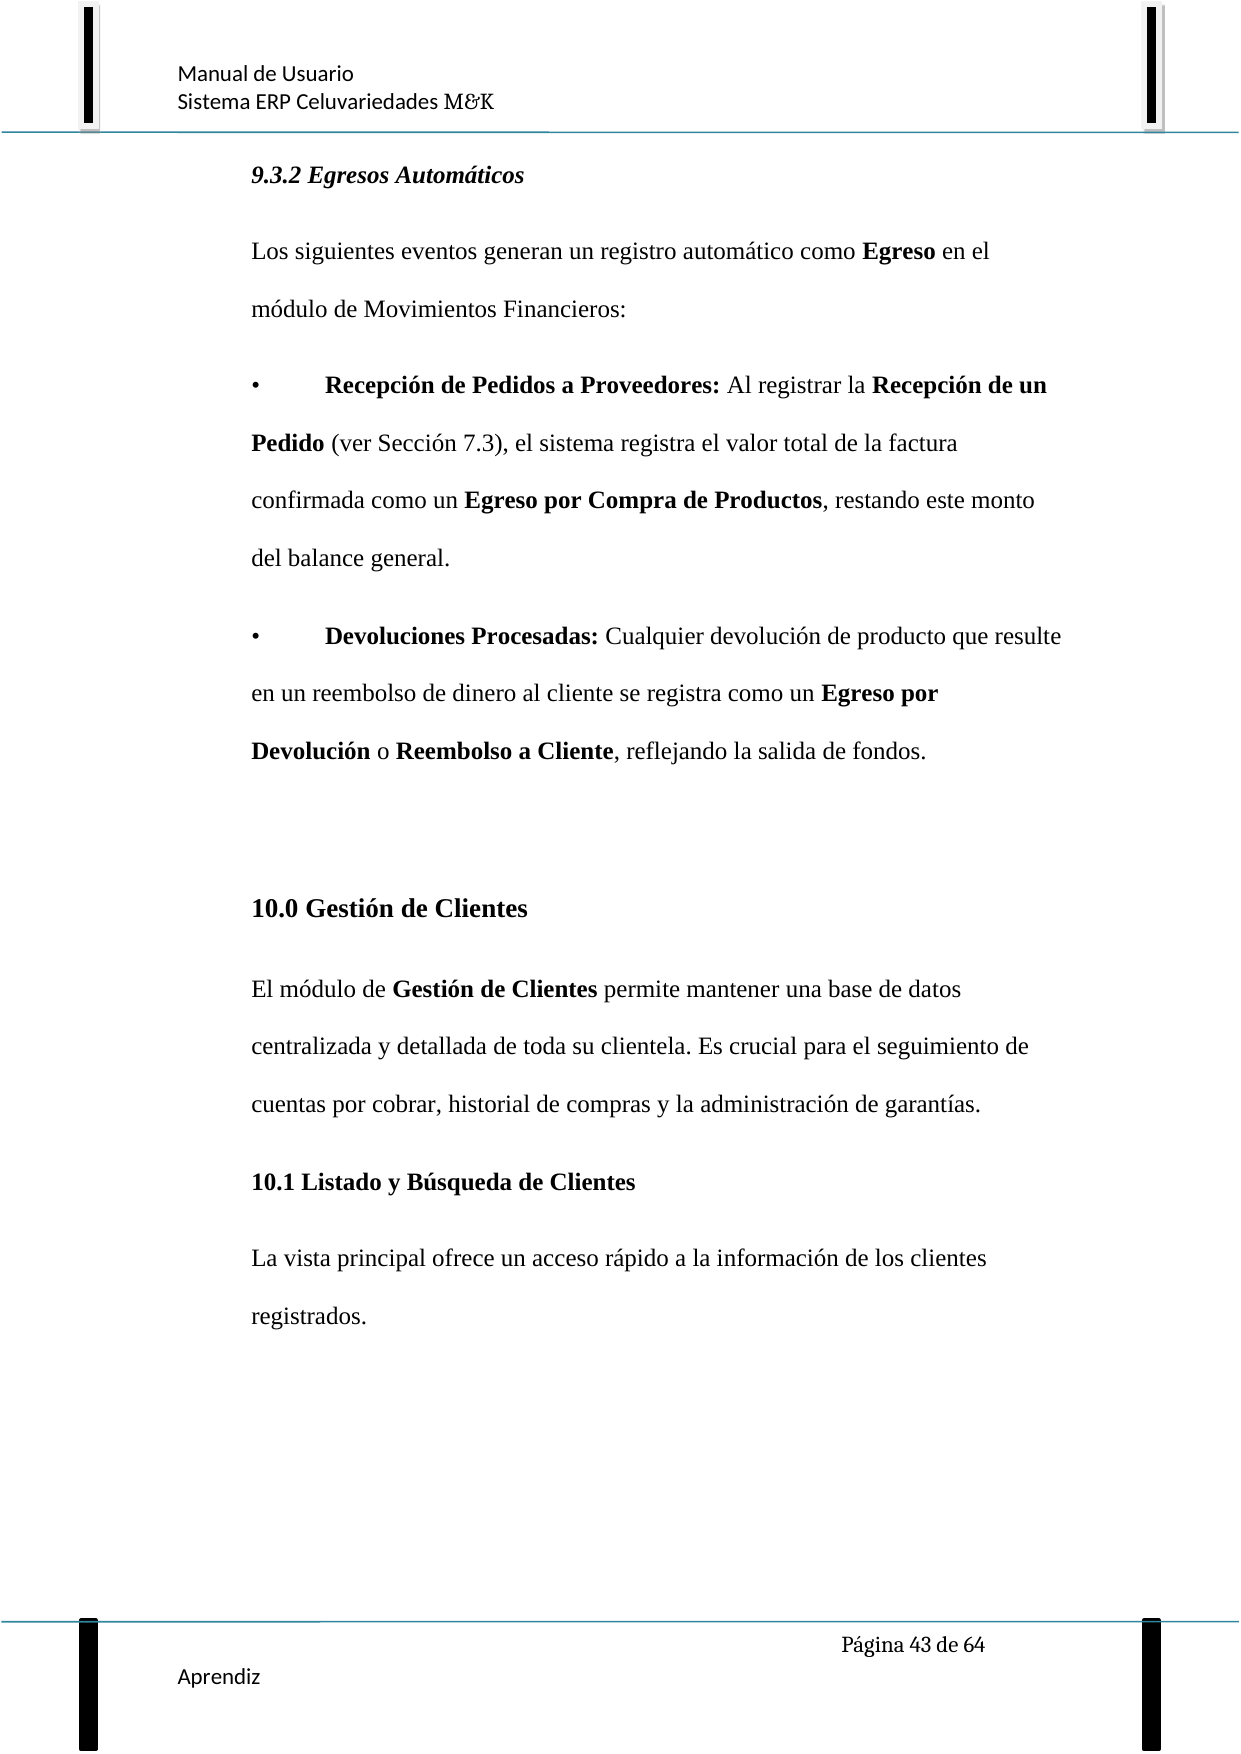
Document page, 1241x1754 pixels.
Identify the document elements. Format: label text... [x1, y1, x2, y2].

list Recepción de Pedidos a Proveedores: Al registrar la Recepción de un Pedido (ver Sección 7.3), el sistema registra el valor total de la factura confirmada como un Egreso por Compra de Productos, restando este monto del balance general. [251, 370, 1063, 571]
text La vista principal ofrece un acceso rápido a la información de los clientes registrados. [251, 1243, 1063, 1329]
text El módulo de Gestión de Clientes permite mantener una base de datos centralizada y detallada de toda su clientela. Es crucial para el seguimiento de cuentas por cobrar, historial de compras y la administración de garantías. [251, 974, 1063, 1117]
subtitle 10.1 Listado y Búsqueda de Clientes [251, 1167, 1063, 1196]
subtitle 9.3.2 Egresos Automáticos [251, 160, 1063, 189]
list Devoluciones Procesadas: Cualquier devolución de producto que resulte en un reembolso de dinero al cliente se registra como un Egreso por Devolución o Reembolso a Cliente, reflejando la salida de fondos. [251, 621, 1063, 765]
subtitle 10.0 Gestión de Clientes [251, 893, 1063, 924]
text Los siguientes eventos generan un registro automático como Egreso en el módulo de Movimientos Financieros: [251, 236, 1063, 323]
